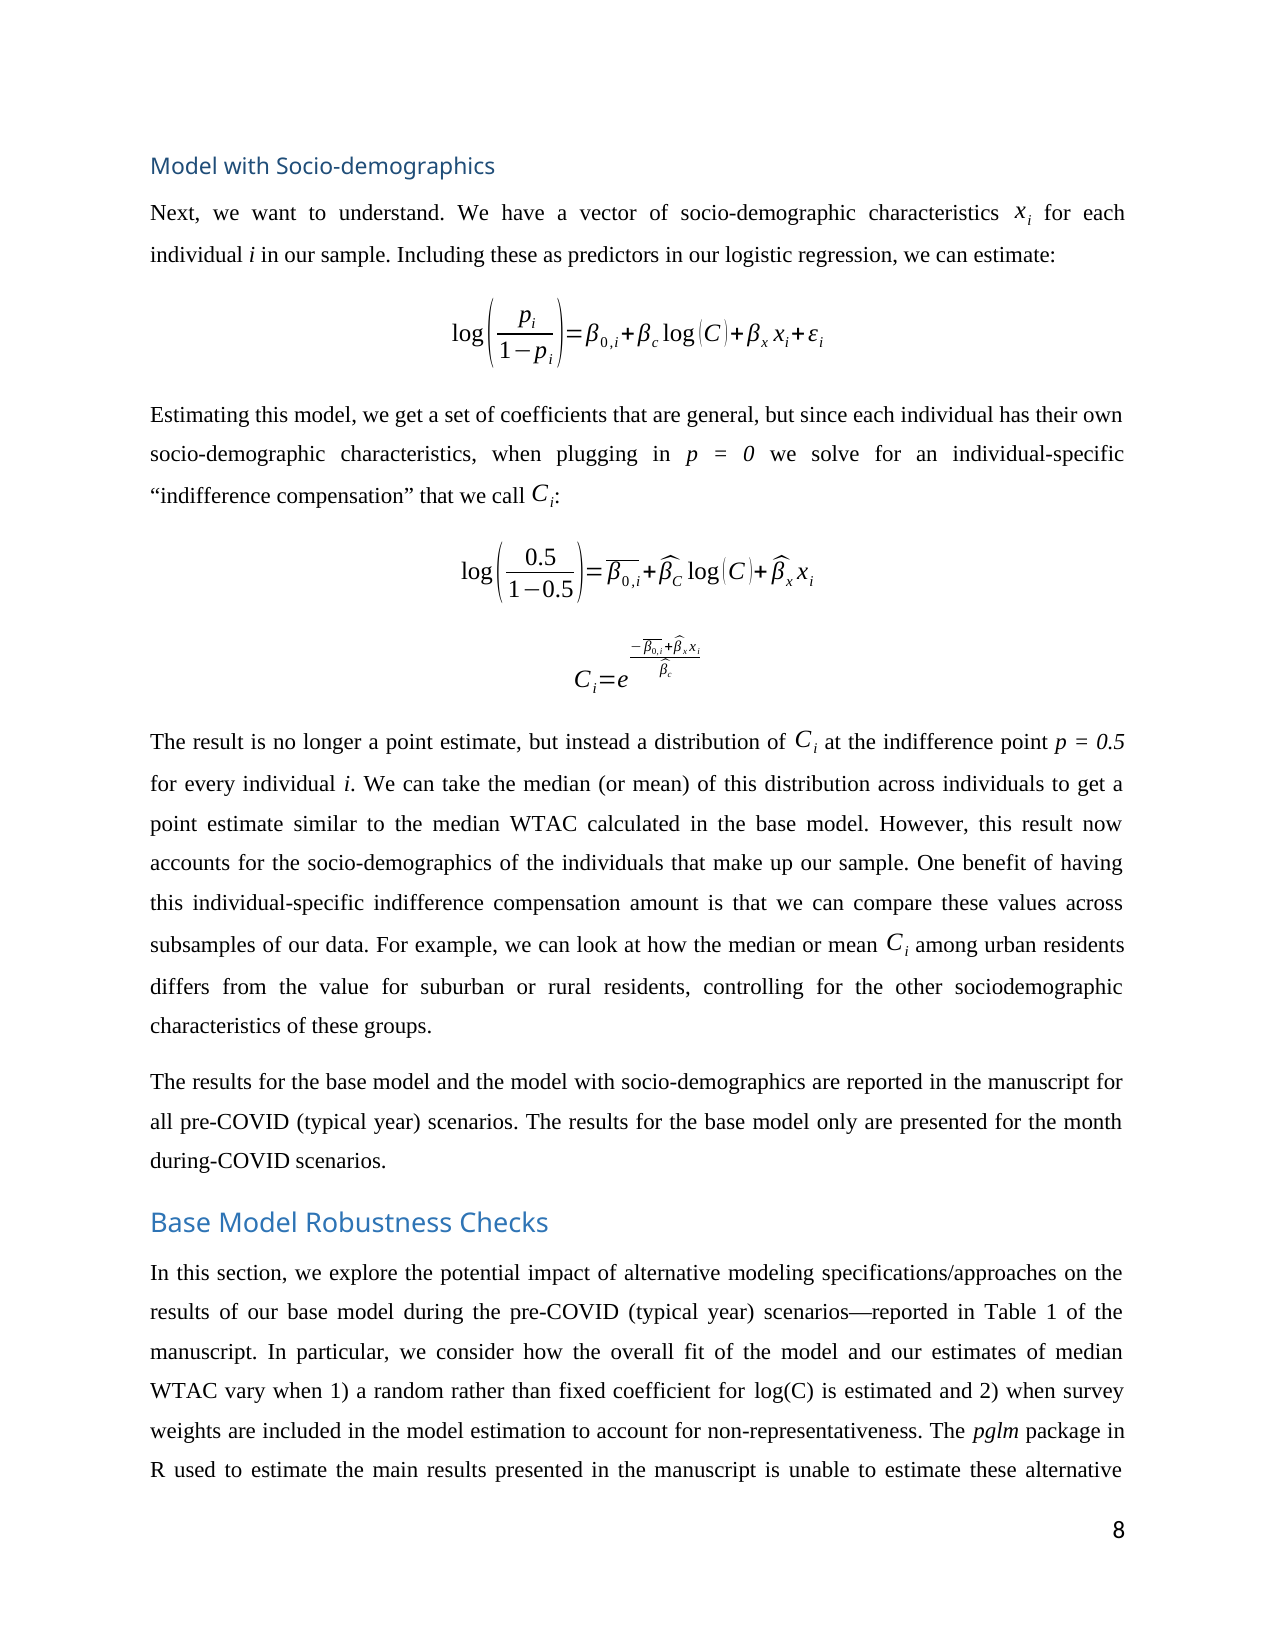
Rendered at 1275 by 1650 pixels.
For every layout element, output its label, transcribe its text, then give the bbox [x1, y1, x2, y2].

text Estimating this model, we get a set of coefficients that are general, but since each individual has their own socio-demographic characteristics, when plugging in p = 0 we solve for an individual-specific “indifference compensation” that we call : [150, 401, 1125, 511]
subtitle Base Model Robustness Checks [150, 1203, 1125, 1240]
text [150, 1259, 1125, 1483]
subtitle Model with Socio-demographics [150, 150, 1125, 181]
text The result is no longer a point estimate, but instead a distribution of at the indifference point p = 0.5 for every individual i. We can take the median (or mean) of this distribution across individuals to get a point estimate similar to the median WTAC calculated in the base model. However, this result now accounts for the socio-demographics of the individuals that make up our sample. One benefit of having this individual-specific indifference compensation amount is that we can compare these values across subsamples of our data. For example, we can look at how the median or mean among urban residents differs from the value for suburban or rural residents, controlling for the other sociodemographic characteristics of these groups. [150, 726, 1125, 1039]
text The results for the base model and the model with socio-demographics are reported in the manuscript for all pre-COVID (typical year) scenarios. The results for the base model only are presented for the month during-COVID scenarios. [150, 1068, 1125, 1174]
text Next, we want to understand. We have a vector of socio-demographic characteristics for each individual i in our sample. Including these as predictors in our logistic regression, we can estimate: [150, 197, 1125, 268]
